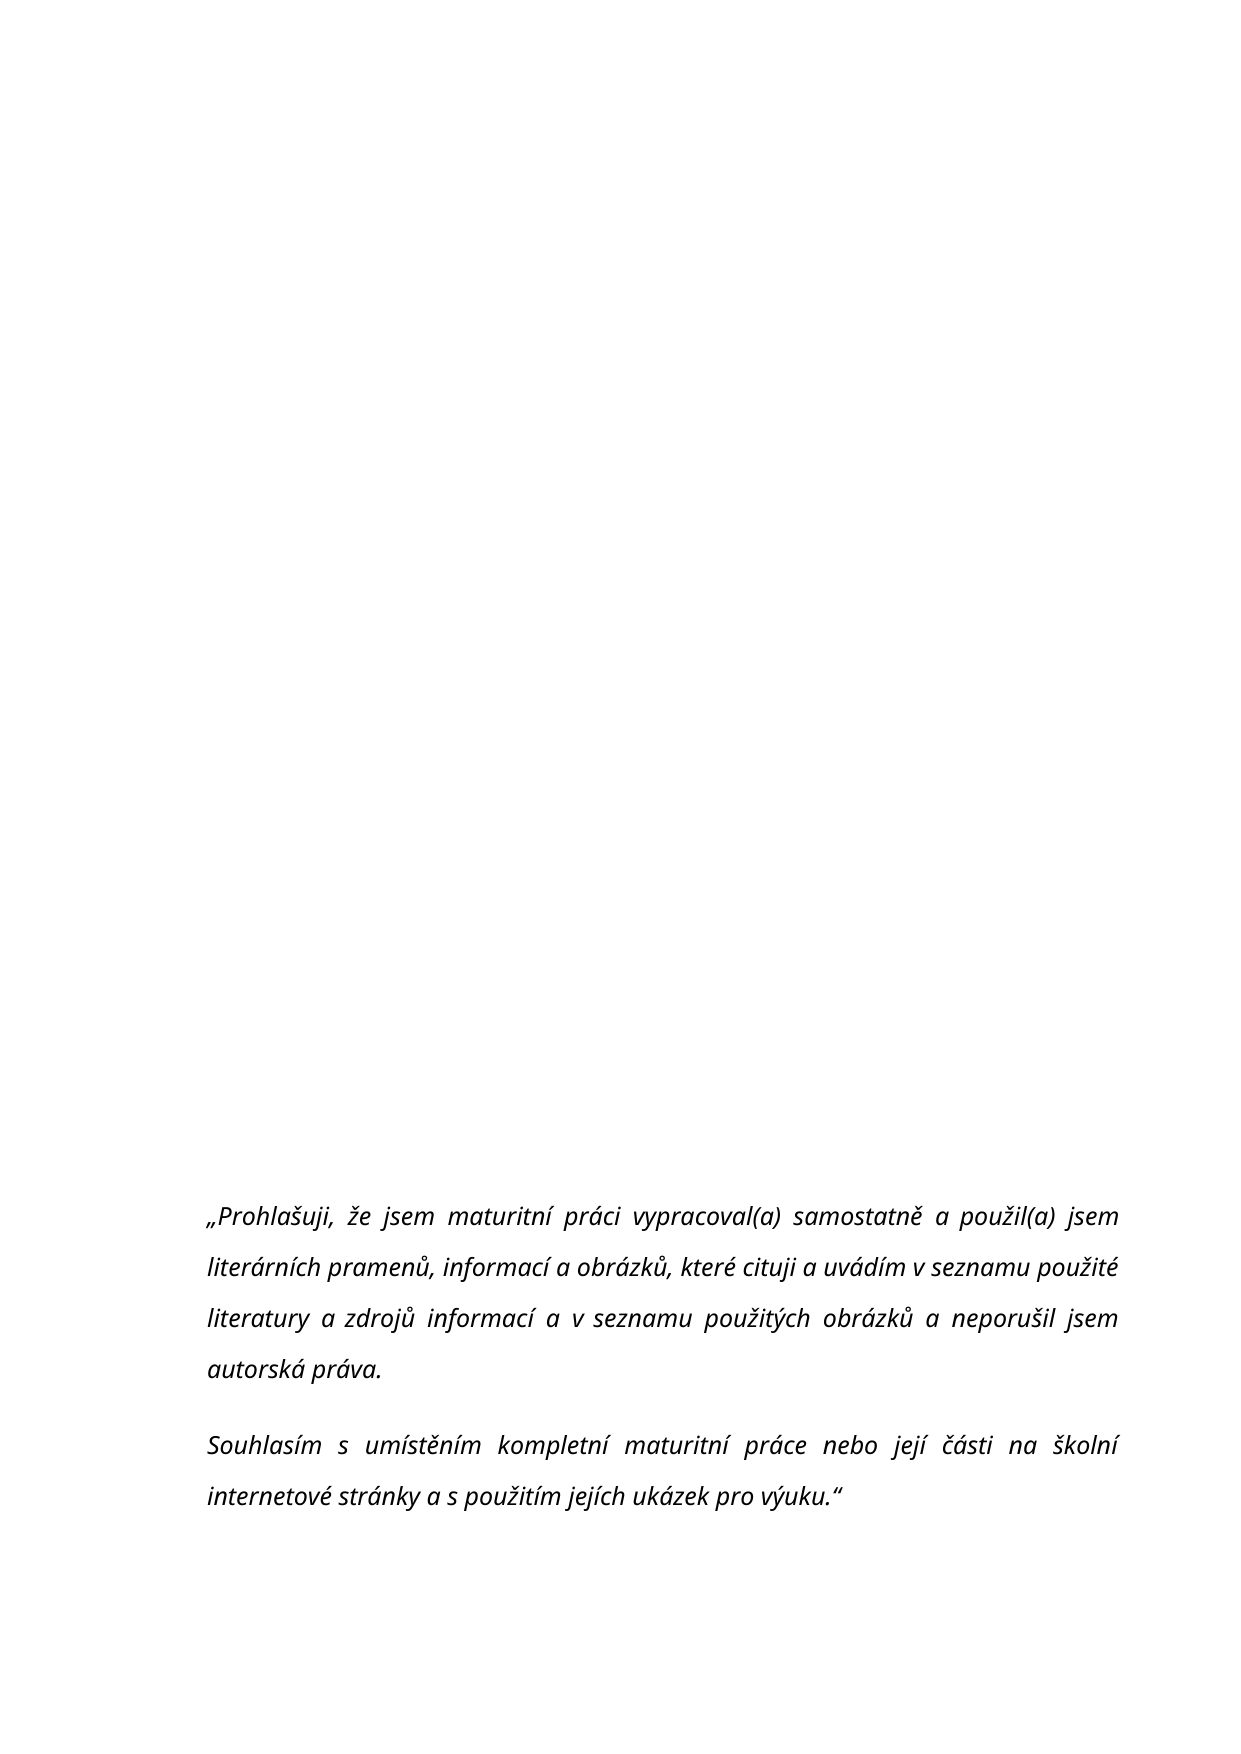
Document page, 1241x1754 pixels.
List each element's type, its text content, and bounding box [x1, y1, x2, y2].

text Souhlasím s umístěním kompletní maturitní práce nebo její části na školní internetové stránky a s použitím jejích ukázek pro výuku.“ [207, 1428, 1122, 1513]
text „Prohlašuji, že jsem maturitní práci vypracoval(a) samostatně a použil(a) jsem literárních pramenů, informací a obrázků, které cituji a uvádím v seznamu použité literatury a zdrojů informací a v seznamu použitých obrázků a neporušil jsem autorská práva. [207, 1199, 1122, 1386]
